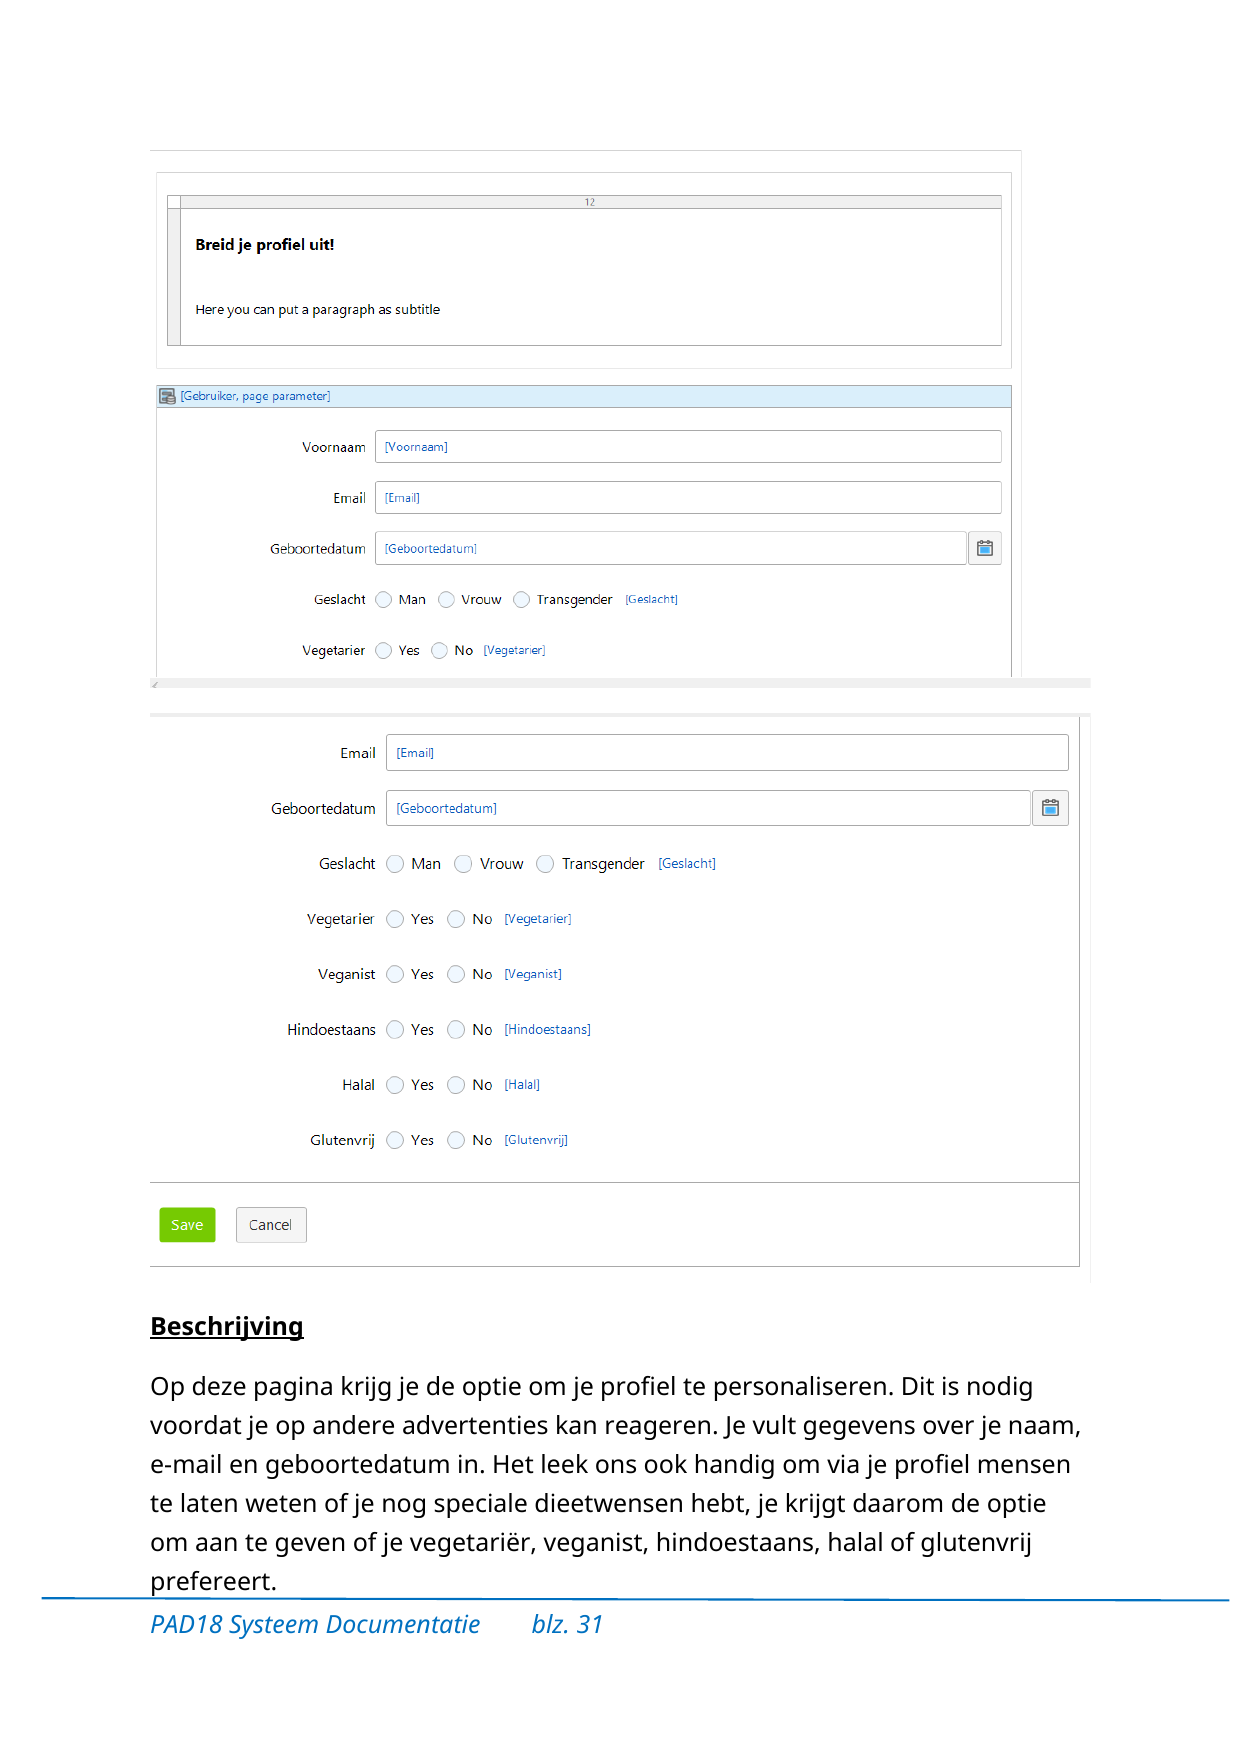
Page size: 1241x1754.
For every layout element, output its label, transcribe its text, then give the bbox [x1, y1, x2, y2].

text Beschrijving [150, 1308, 1090, 1342]
text Op deze pagina krijg je de optie om je profiel te personaliseren. Dit is nodig voordat je op andere advertenties kan reageren. Je vult gegevens over je naam, e-mail en geboortedatum in. Het leek ons ook handig om via je profiel mensen te laten weten of je nog speciale dieetwensen hebt, je krijgt daarom de optie om aan te geven of je vegetariër, veganist, hindoestaans, halal of glutenvrij prefereert. [150, 1368, 1090, 1598]
picture [150, 150, 1091, 688]
picture [150, 713, 1091, 1283]
